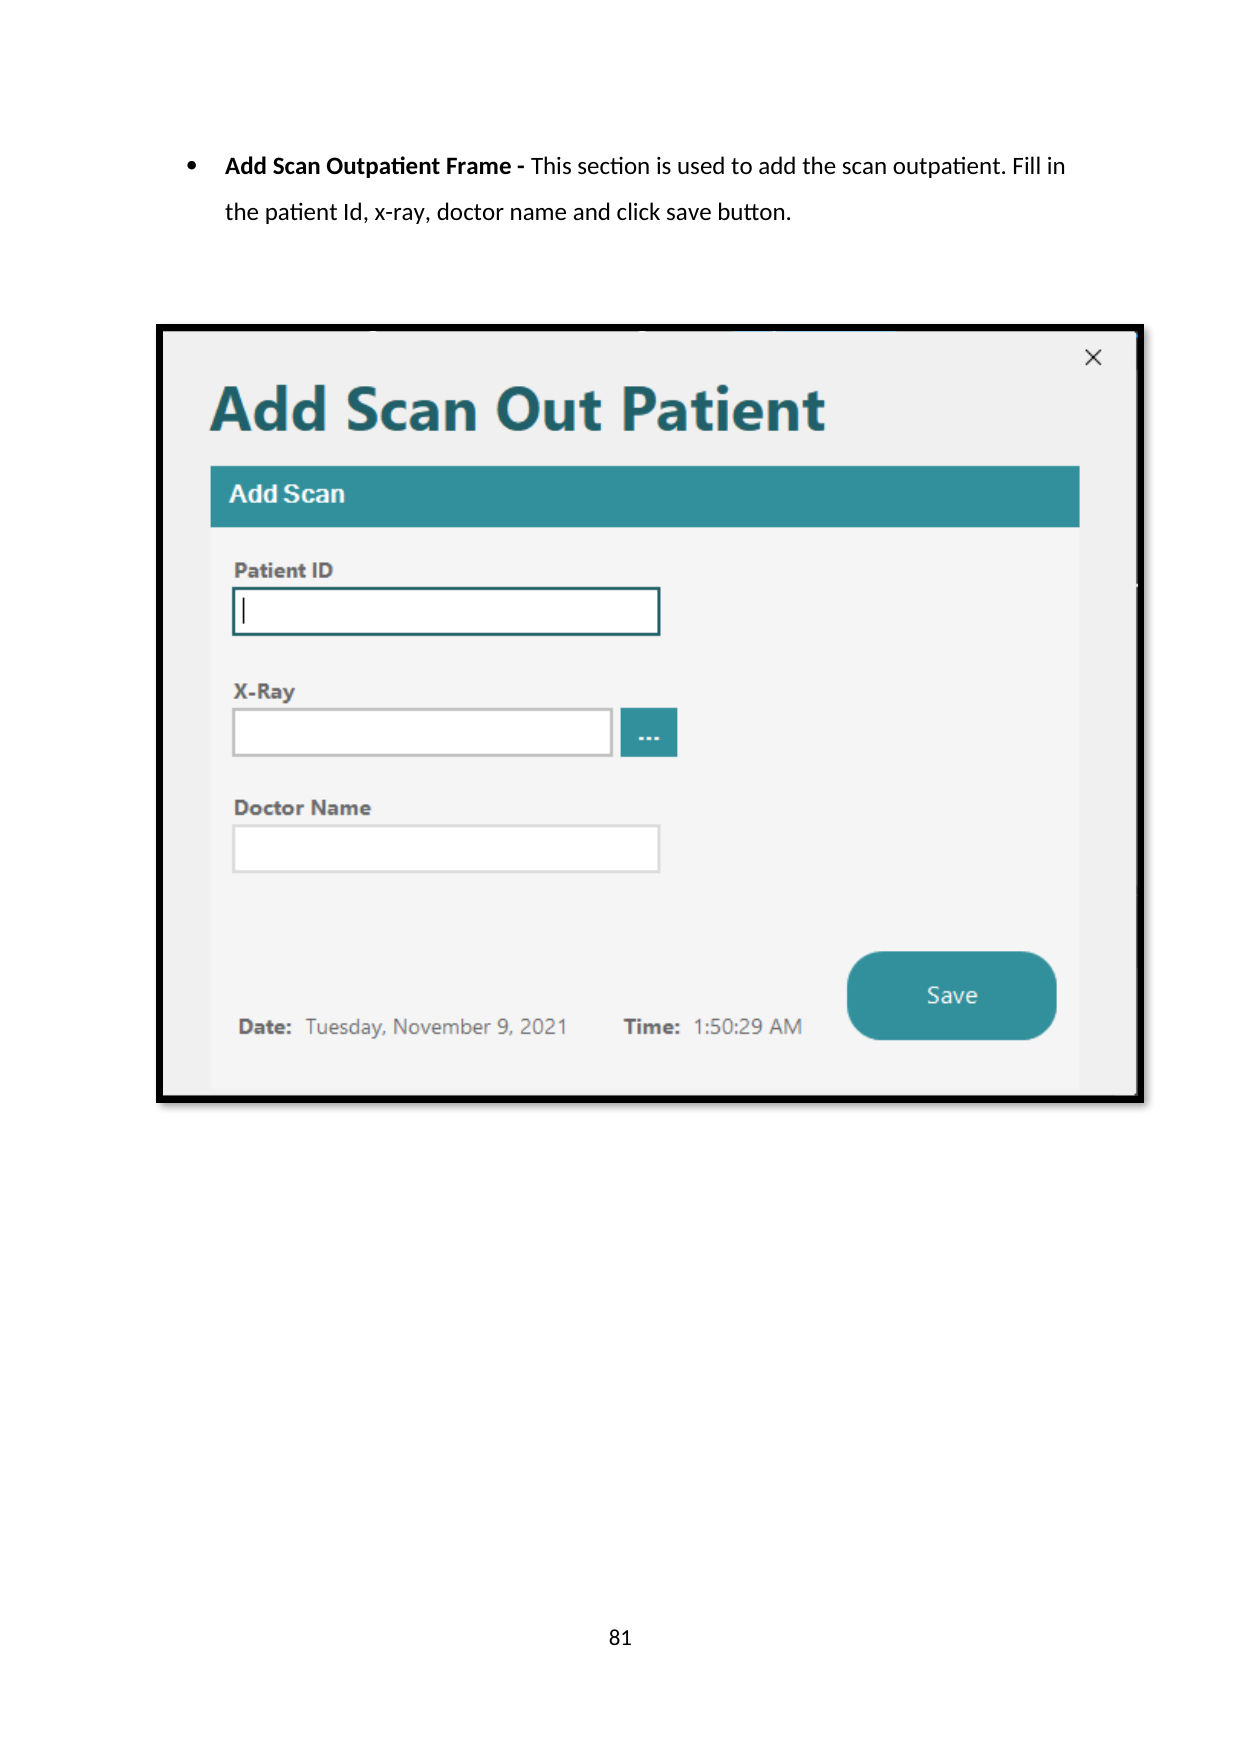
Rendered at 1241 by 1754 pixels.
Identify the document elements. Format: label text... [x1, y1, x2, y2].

picture [163, 331, 1138, 1096]
list Add Scan Outpatient Frame - This section is used to add the scan outpatient. Fill in the patient Id, x-ray, doctor name and click save button. [187, 150, 1090, 226]
